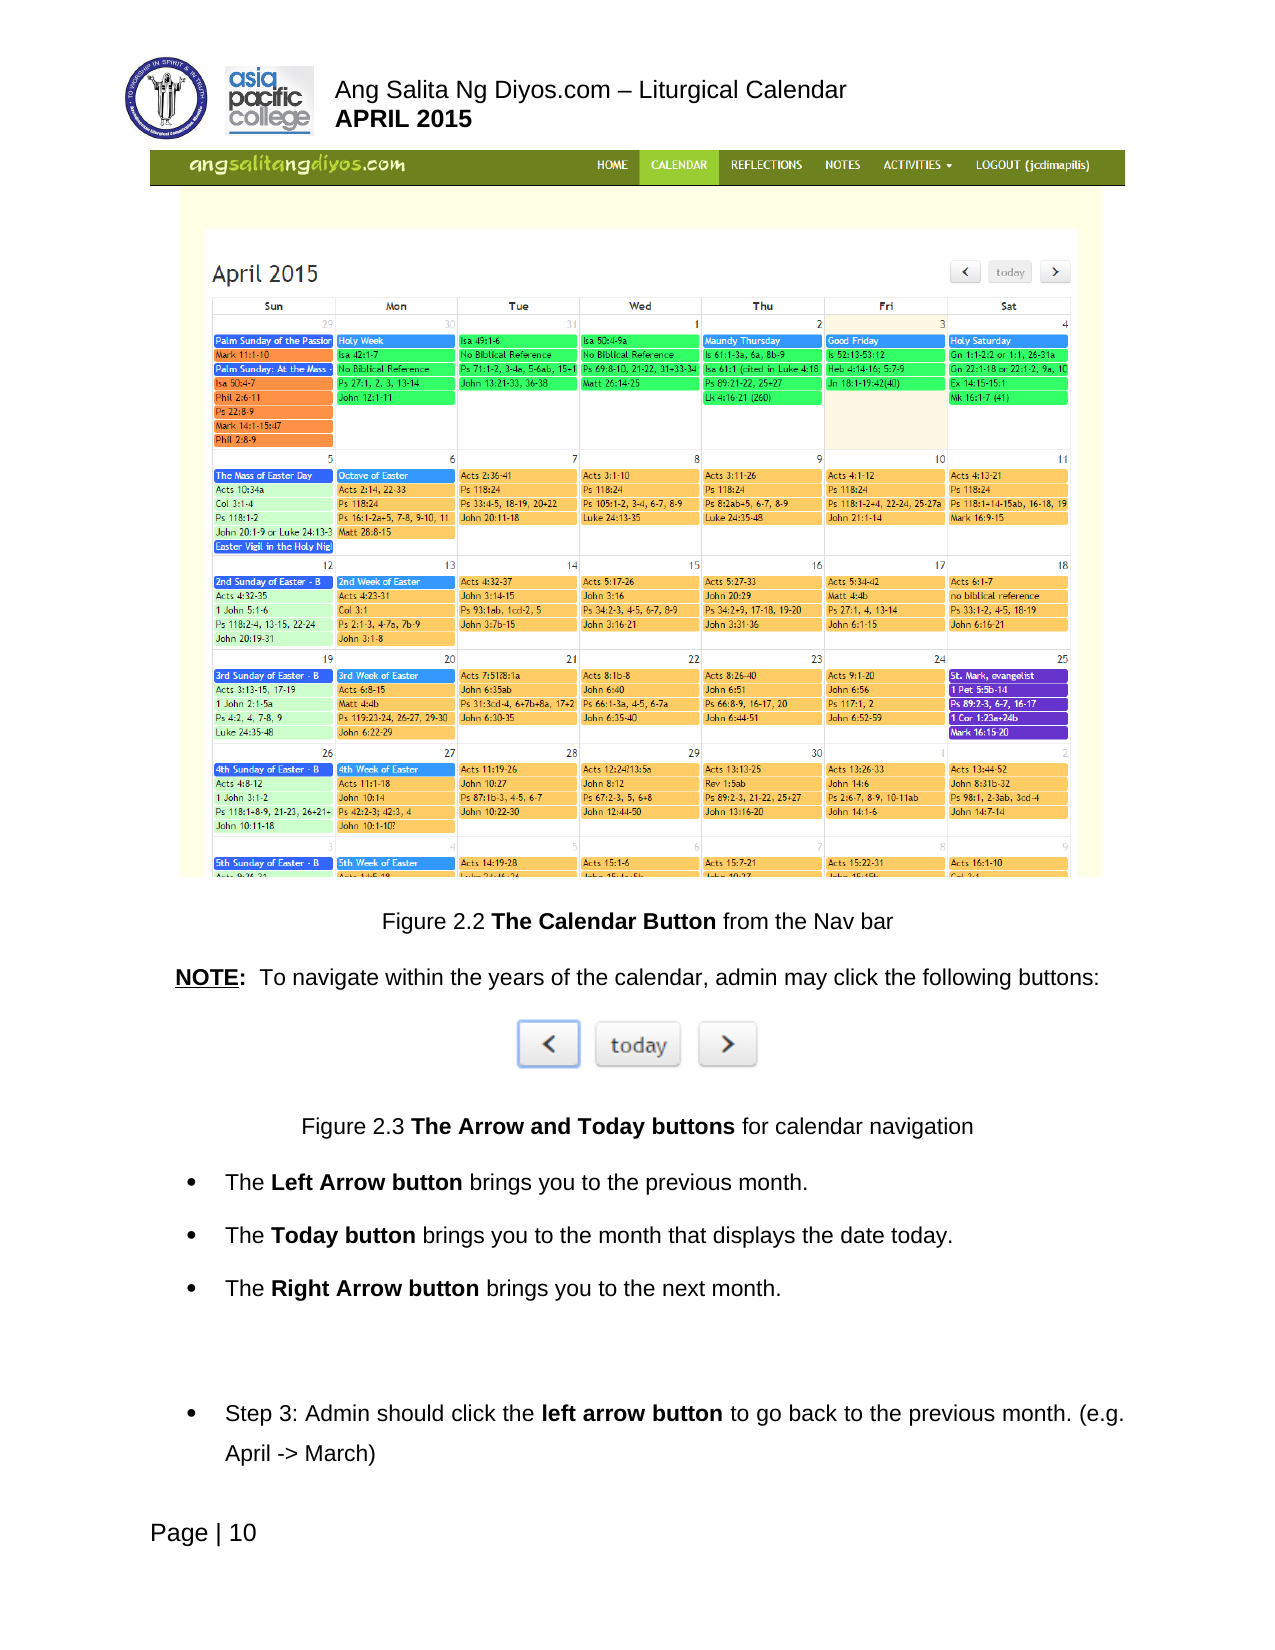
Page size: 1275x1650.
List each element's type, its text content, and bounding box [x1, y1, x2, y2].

list The Right Arrow button brings you to the next month. [187, 1274, 1125, 1301]
list Step 3: Admin should click the left arrow button to go back to the previous month. (e.g. April -> March) [187, 1400, 1125, 1466]
text Figure 2.2 The Calendar Button from the Nav bar [150, 908, 1125, 934]
text Figure 2.3 The Arrow and Today buttons for calendar navigation [150, 1113, 1125, 1139]
list The Left Arrow button brings you to the previous month. [187, 1169, 1125, 1195]
picture [121, 53, 211, 143]
list The Today button brings you to the month that displays the date today. [187, 1222, 1125, 1248]
picture [225, 66, 314, 136]
text NOTE: To navigate within the years of the calendar, admin may click the following buttons: [150, 964, 1125, 1082]
